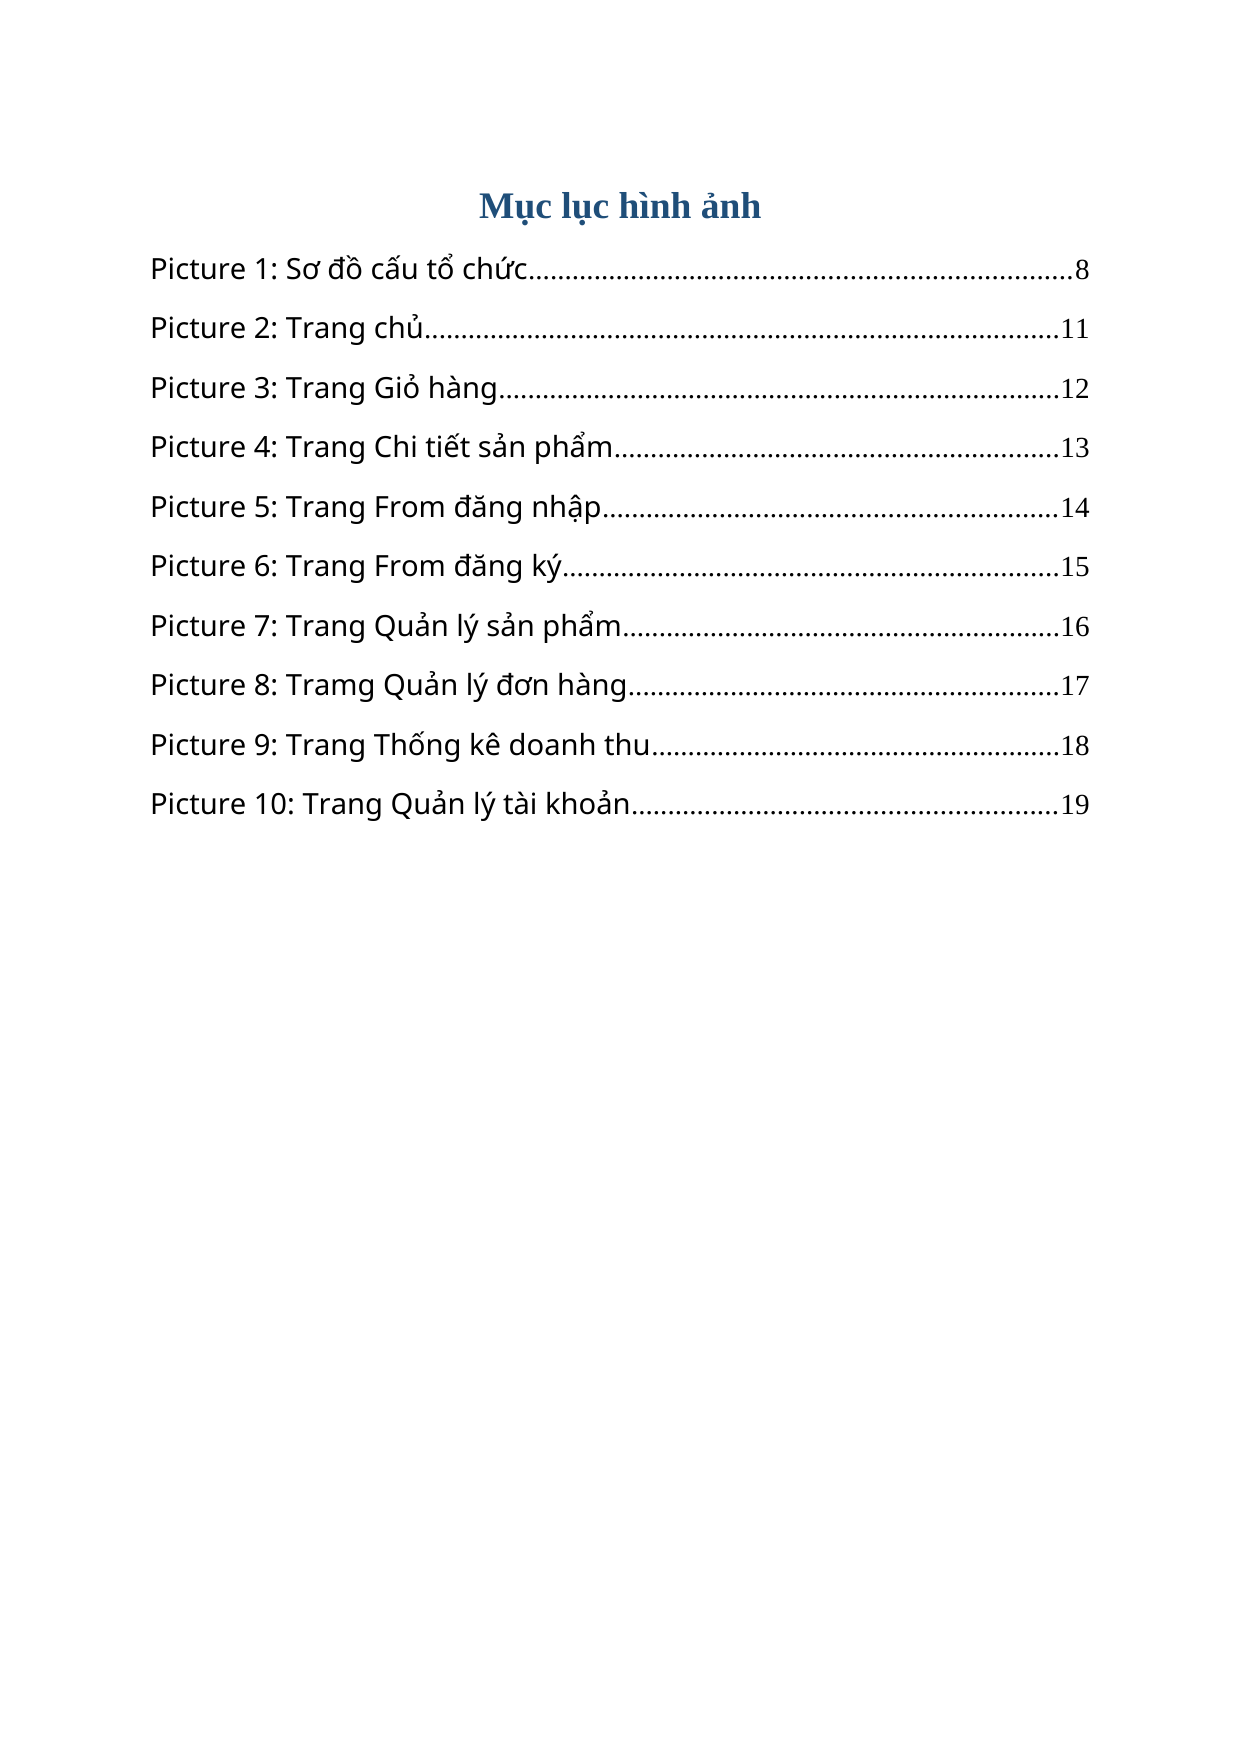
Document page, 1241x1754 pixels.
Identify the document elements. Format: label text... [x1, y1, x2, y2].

text Picture 10: Trang Quản lý tài khoản 19 [150, 783, 1090, 823]
text Picture 2: Trang chủ 11 [150, 308, 1090, 347]
text Picture 5: Trang From đăng nhập 14 [150, 486, 1090, 526]
text Picture 6: Trang From đăng ký 15 [150, 546, 1090, 585]
text Mục lục hình ảnh [150, 183, 1090, 227]
text Picture 3: Trang Giỏ hàng 12 [150, 367, 1090, 407]
text Picture 1: Sơ đồ cấu tổ chức 8 [150, 248, 1090, 288]
text Picture 4: Trang Chi tiết sản phẩm 13 [150, 427, 1090, 466]
text Picture 8: Tramg Quản lý đơn hàng 17 [150, 664, 1090, 704]
text Picture 9: Trang Thống kê doanh thu 18 [150, 724, 1090, 764]
text Picture 7: Trang Quản lý sản phẩm 16 [150, 605, 1090, 645]
